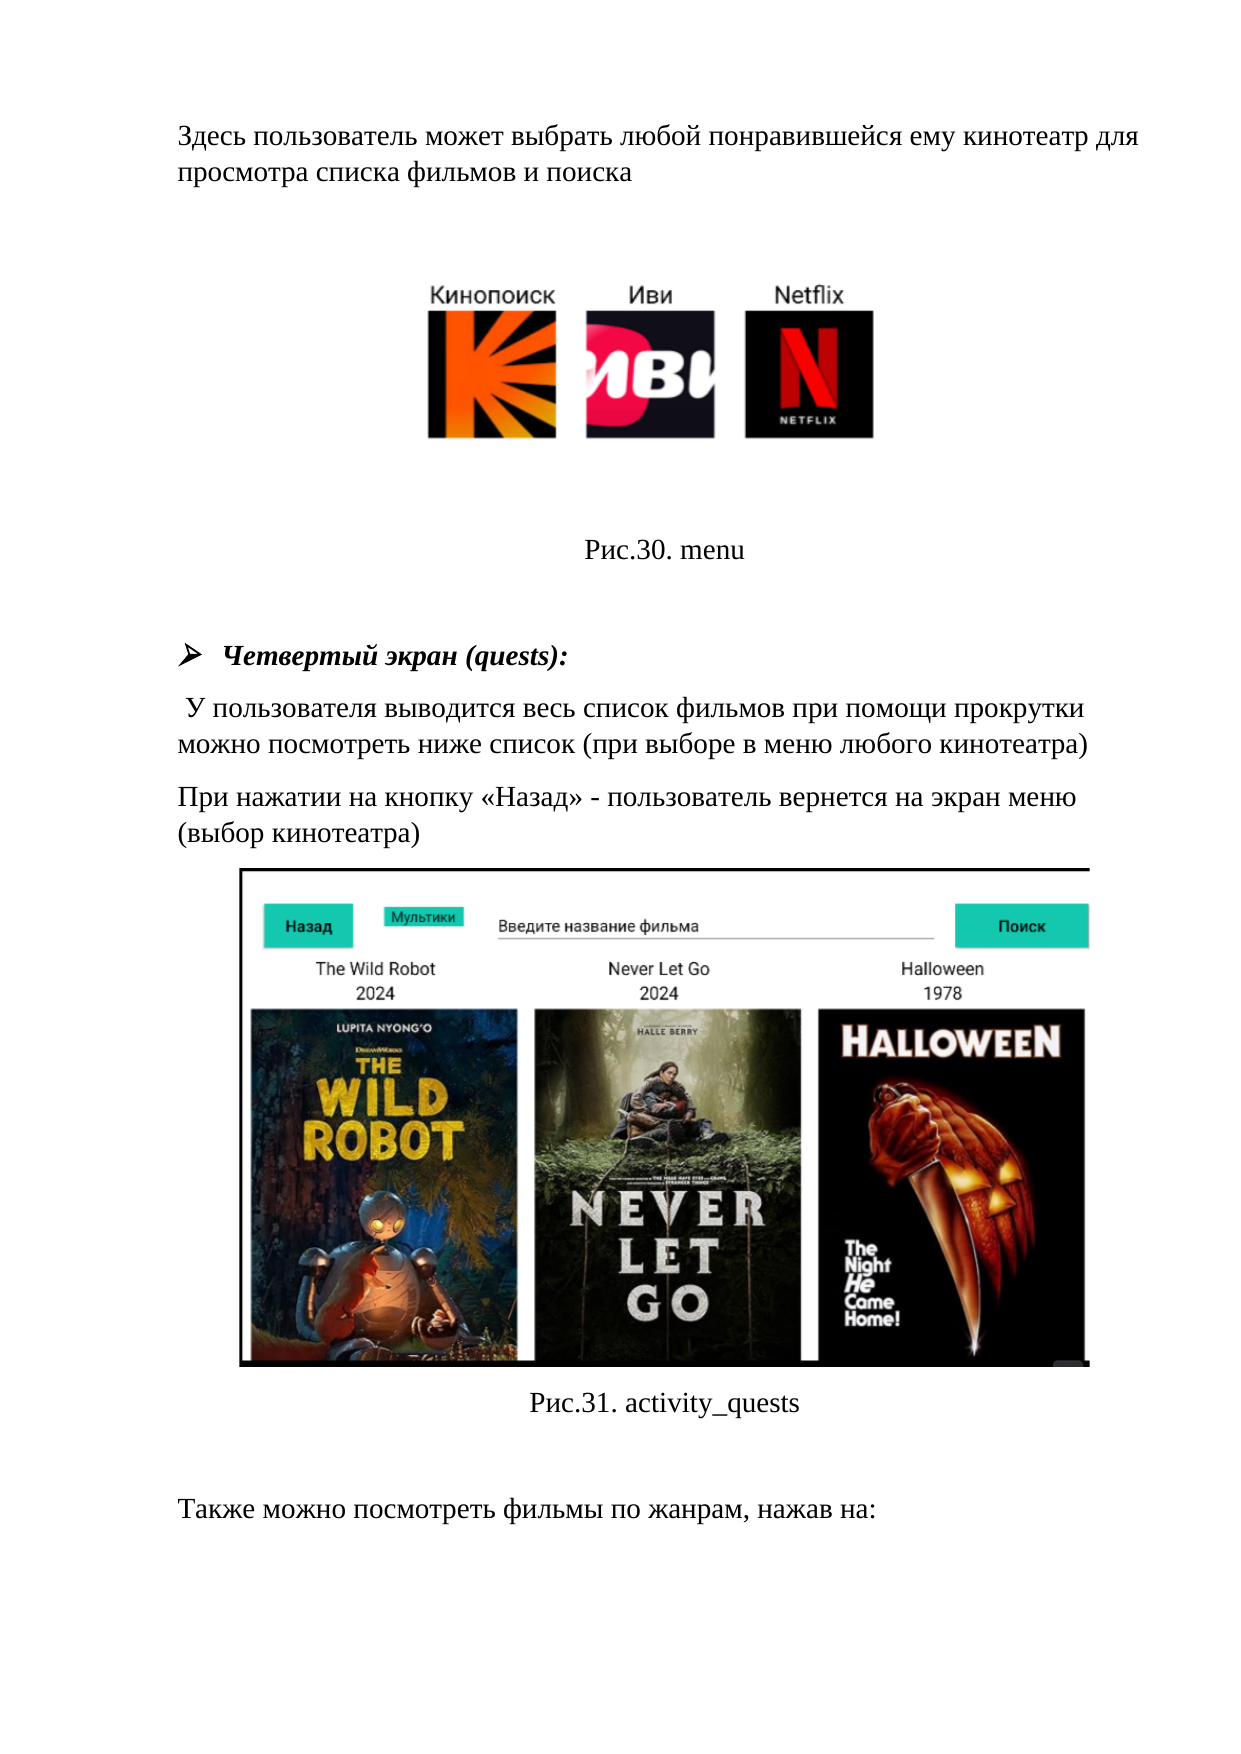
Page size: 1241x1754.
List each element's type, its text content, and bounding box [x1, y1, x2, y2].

picture [177, 207, 1152, 514]
text Также можно посмотреть фильмы по жанрам, нажав на: [177, 1491, 1152, 1524]
text Рис.31. activity_quests [177, 1385, 1152, 1419]
text При нажатии на кнопку «Назад» - пользователь вернется на экран меню (выбор кинотеатра) [177, 779, 1152, 849]
picture [239, 868, 1090, 1367]
text Рис.30. menu [177, 532, 1152, 566]
list Четвертый экран (quests): [177, 638, 1152, 671]
text У пользователя выводится весь список фильмов при помощи прокрутки можно посмотреть ниже список (при выборе в меню любого кинотеатра) [177, 691, 1152, 760]
text Здесь пользователь может выбрать любой понравившейся ему кинотеатр для просмотра списка фильмов и поиска [177, 118, 1152, 188]
